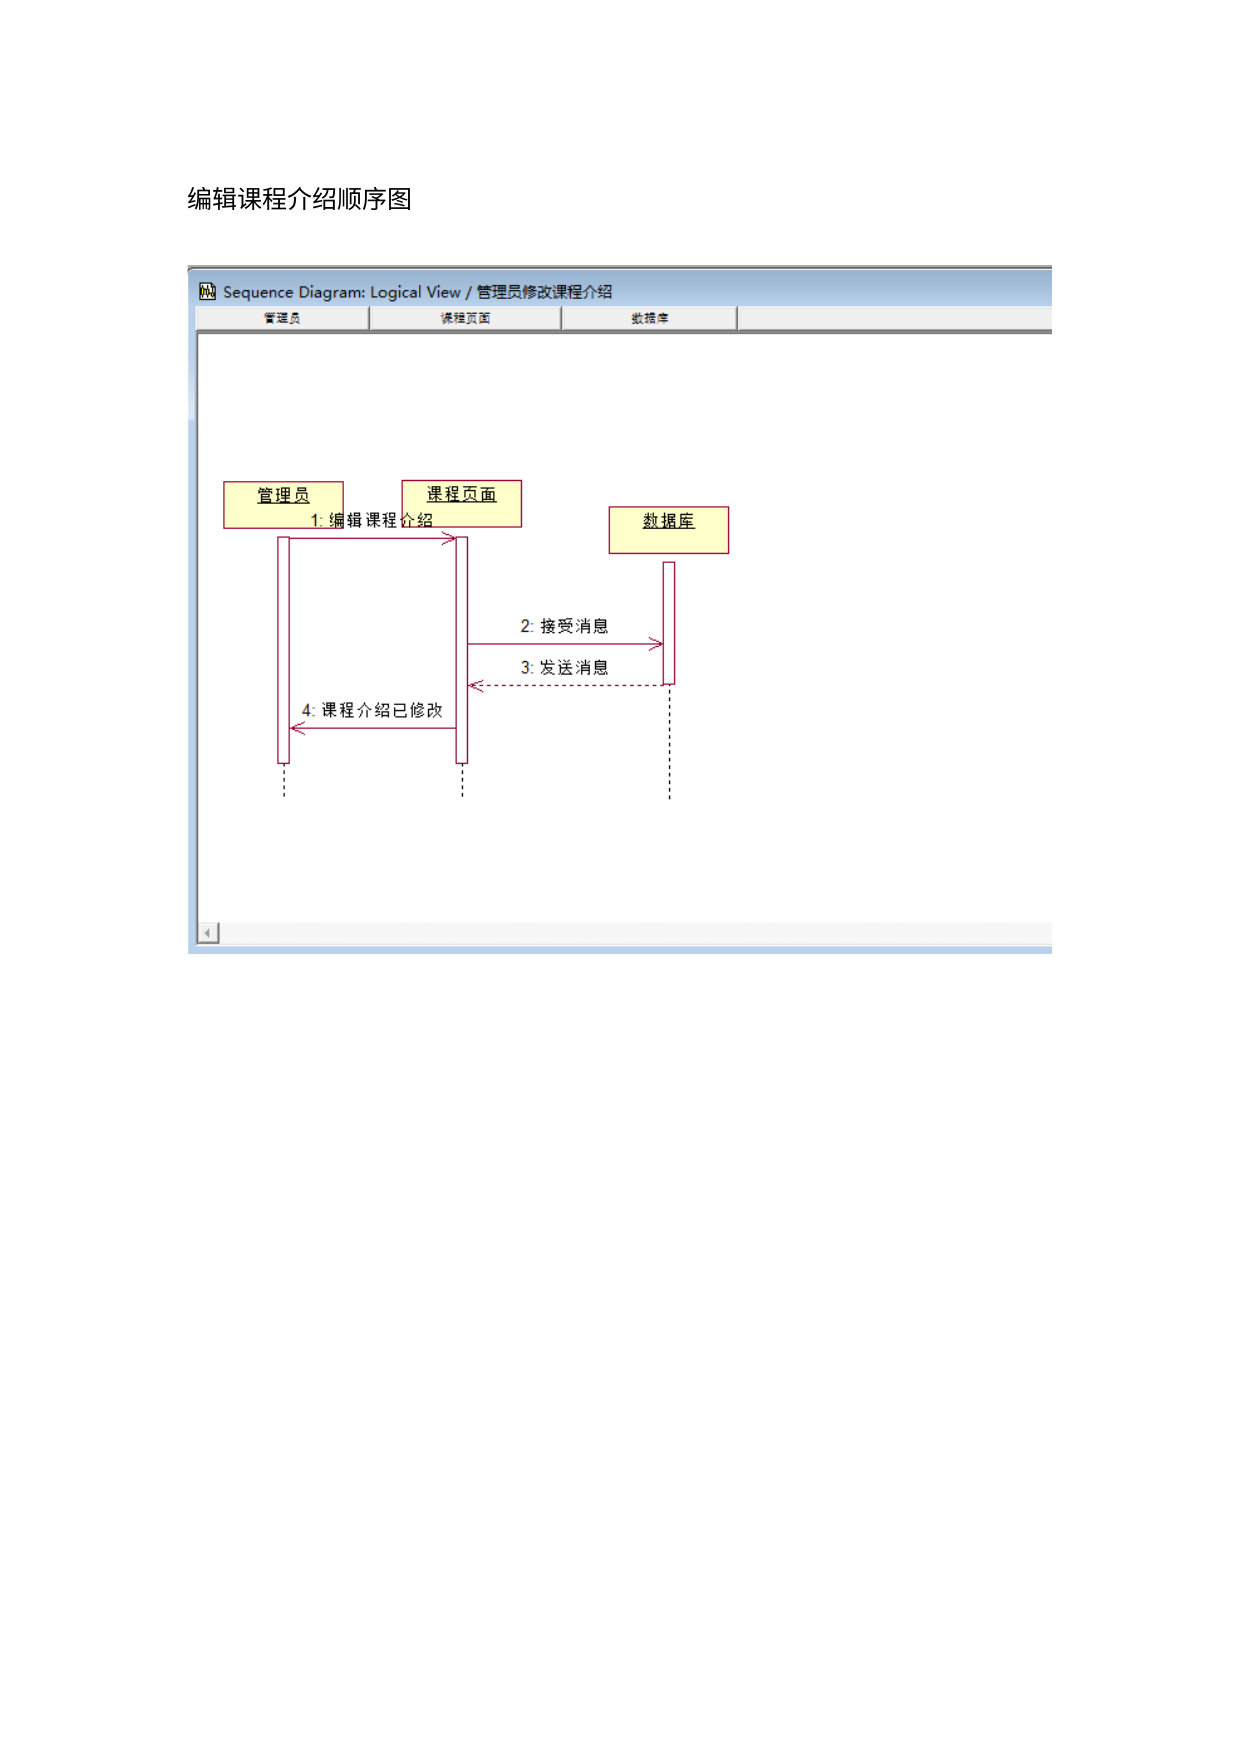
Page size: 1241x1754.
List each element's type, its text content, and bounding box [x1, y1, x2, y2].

picture [187, 265, 1052, 954]
text 编辑课程介绍顺序图 [187, 164, 1053, 232]
